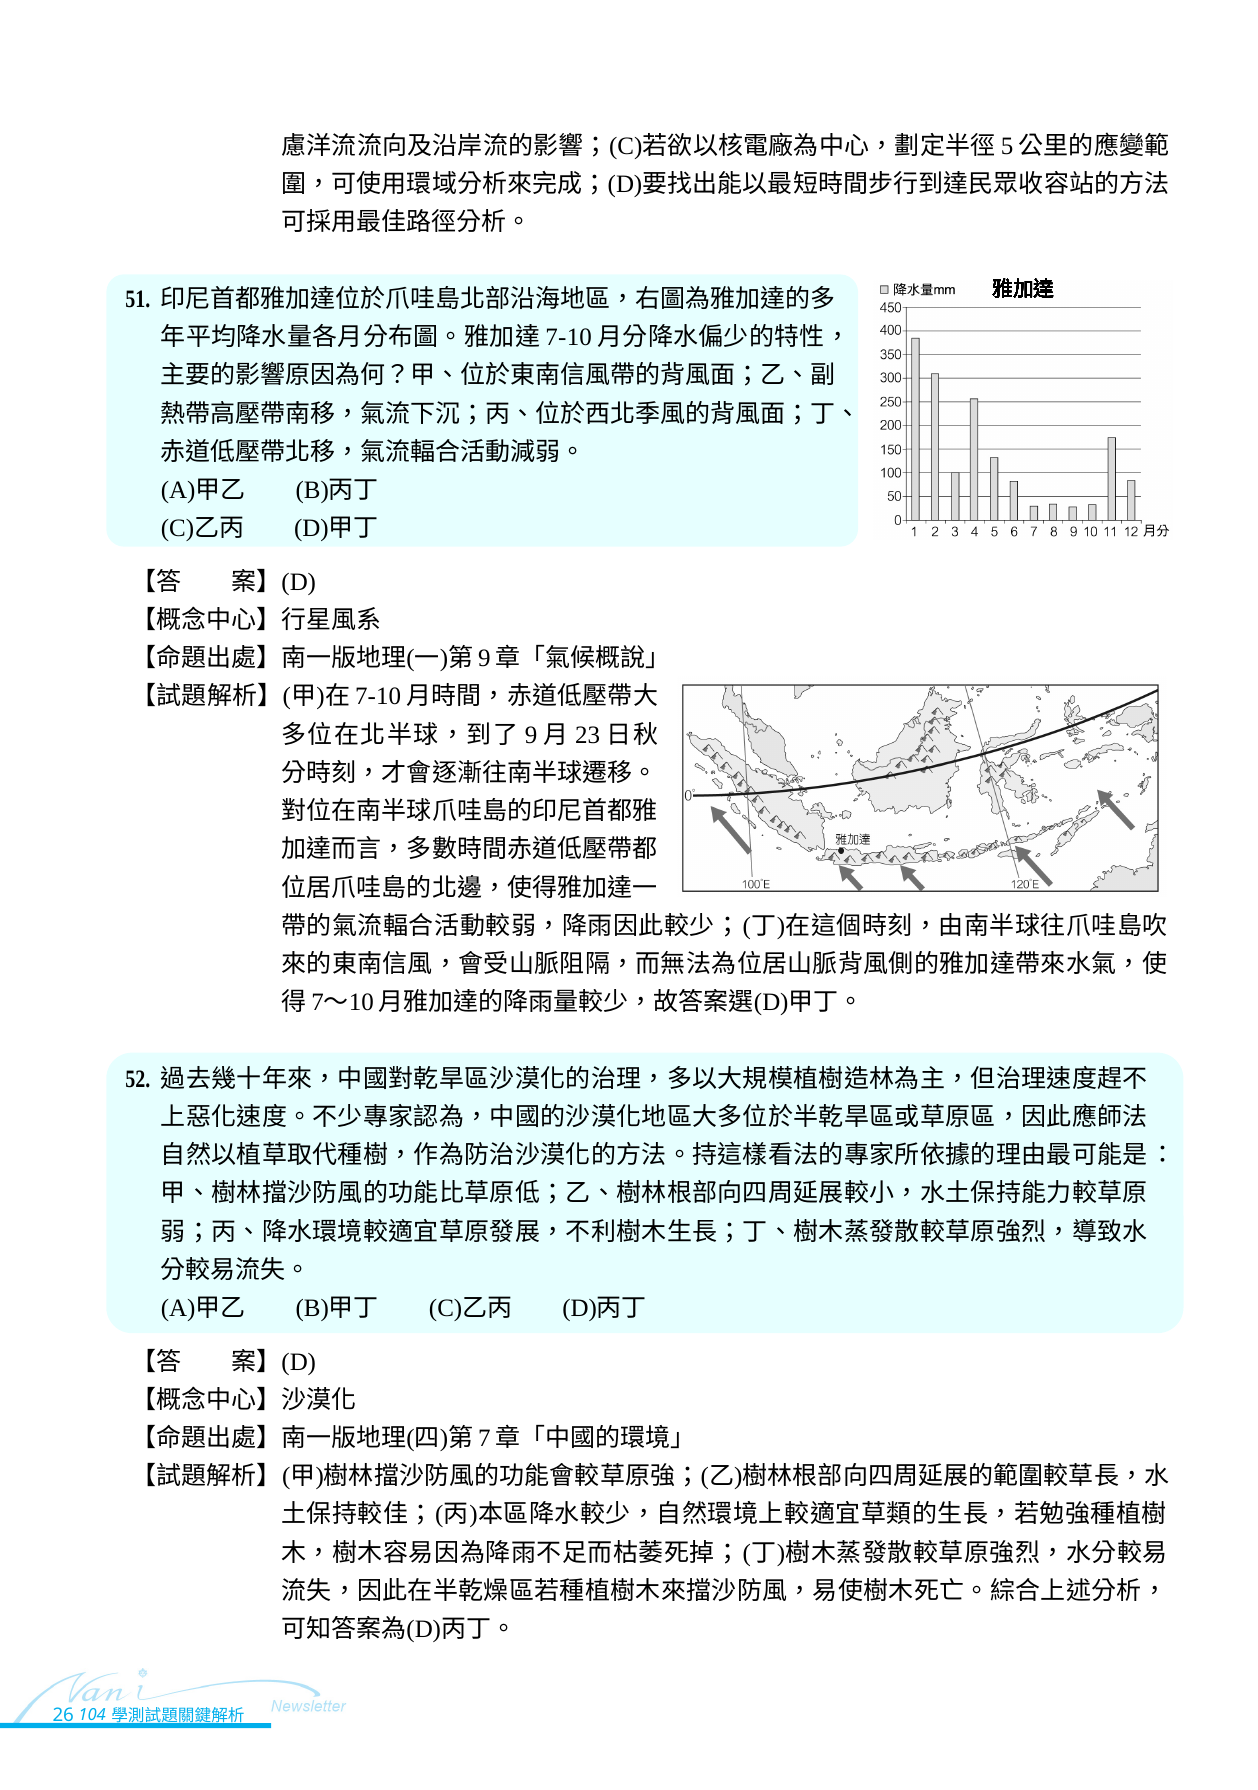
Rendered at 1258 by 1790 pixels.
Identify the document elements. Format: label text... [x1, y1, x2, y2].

text 【答 案】(D) [131, 1340, 1169, 1378]
text 【命題出處】南一版地理(一)第9章「氣候概說」 [131, 637, 1169, 675]
text 【答 案】(D) [131, 560, 1169, 598]
text 【概念中心】行星風系 [131, 598, 1169, 637]
text 52. 過去幾十年來，中國對乾旱區沙漠化的治理，多以大規模植樹造林為主，但治理速度趕不上惡化速度。不少專家認為，中國的沙漠化地區大多位於半乾旱區或草原區，因此應師法自然以植草取代種樹，作為防治沙漠化的方法。持這樣看法的專家所依據的理由最可能是：甲、樹林擋沙防風的功能比草原低；乙、樹林根部向四周延展較小，水土保持能力較草原弱；丙、降水環境較適宜草原發展，不利樹木生長；丁、樹木蒸發散較草原強烈，導致水分較易流失。 (A)甲乙 (B)甲丁 (C)乙丙 (D)丙丁 [125, 1057, 1151, 1325]
text 【試題解析】(甲)樹林擋沙防風的功能會較草原強；(乙)樹林根部向四周延展的範圍較草長，水土保持較佳；(丙)本區降水較少，自然環境上較適宜草類的生長，若勉強種植樹木，樹木容易因為降雨不足而枯萎死掉；(丁)樹木蒸發散較草原強烈，水分較易流失，因此在半乾燥區若種植樹木來擋沙防風，易使樹木死亡。綜合上述分析，可知答案為(D)丙丁。 [131, 1455, 1169, 1646]
text 51. 印尼首都雅加達位於爪哇島北部沿海地區，右圖為雅加達的多年平均降水量各月分布圖。雅加達7-10月分降水偏少的特性，主要的影響原因為何？甲、位於東南信風帶的背風面；乙、副熱帶高壓帶南移，氣流下沉；丙、位於西北季風的背風面；丁、赤道低壓帶北移，氣流輻合活動減弱。 (A)甲乙 (B)丙丁 (C)乙丙 (D)甲丁 [125, 277, 850, 545]
picture [12, 1668, 347, 1724]
picture [873, 280, 1173, 540]
text 【概念中心】沙漠化 [131, 1378, 1169, 1416]
text 【命題出處】南一版地理(四)第7章「中國的環境」 [131, 1416, 1169, 1455]
picture [676, 676, 1168, 897]
